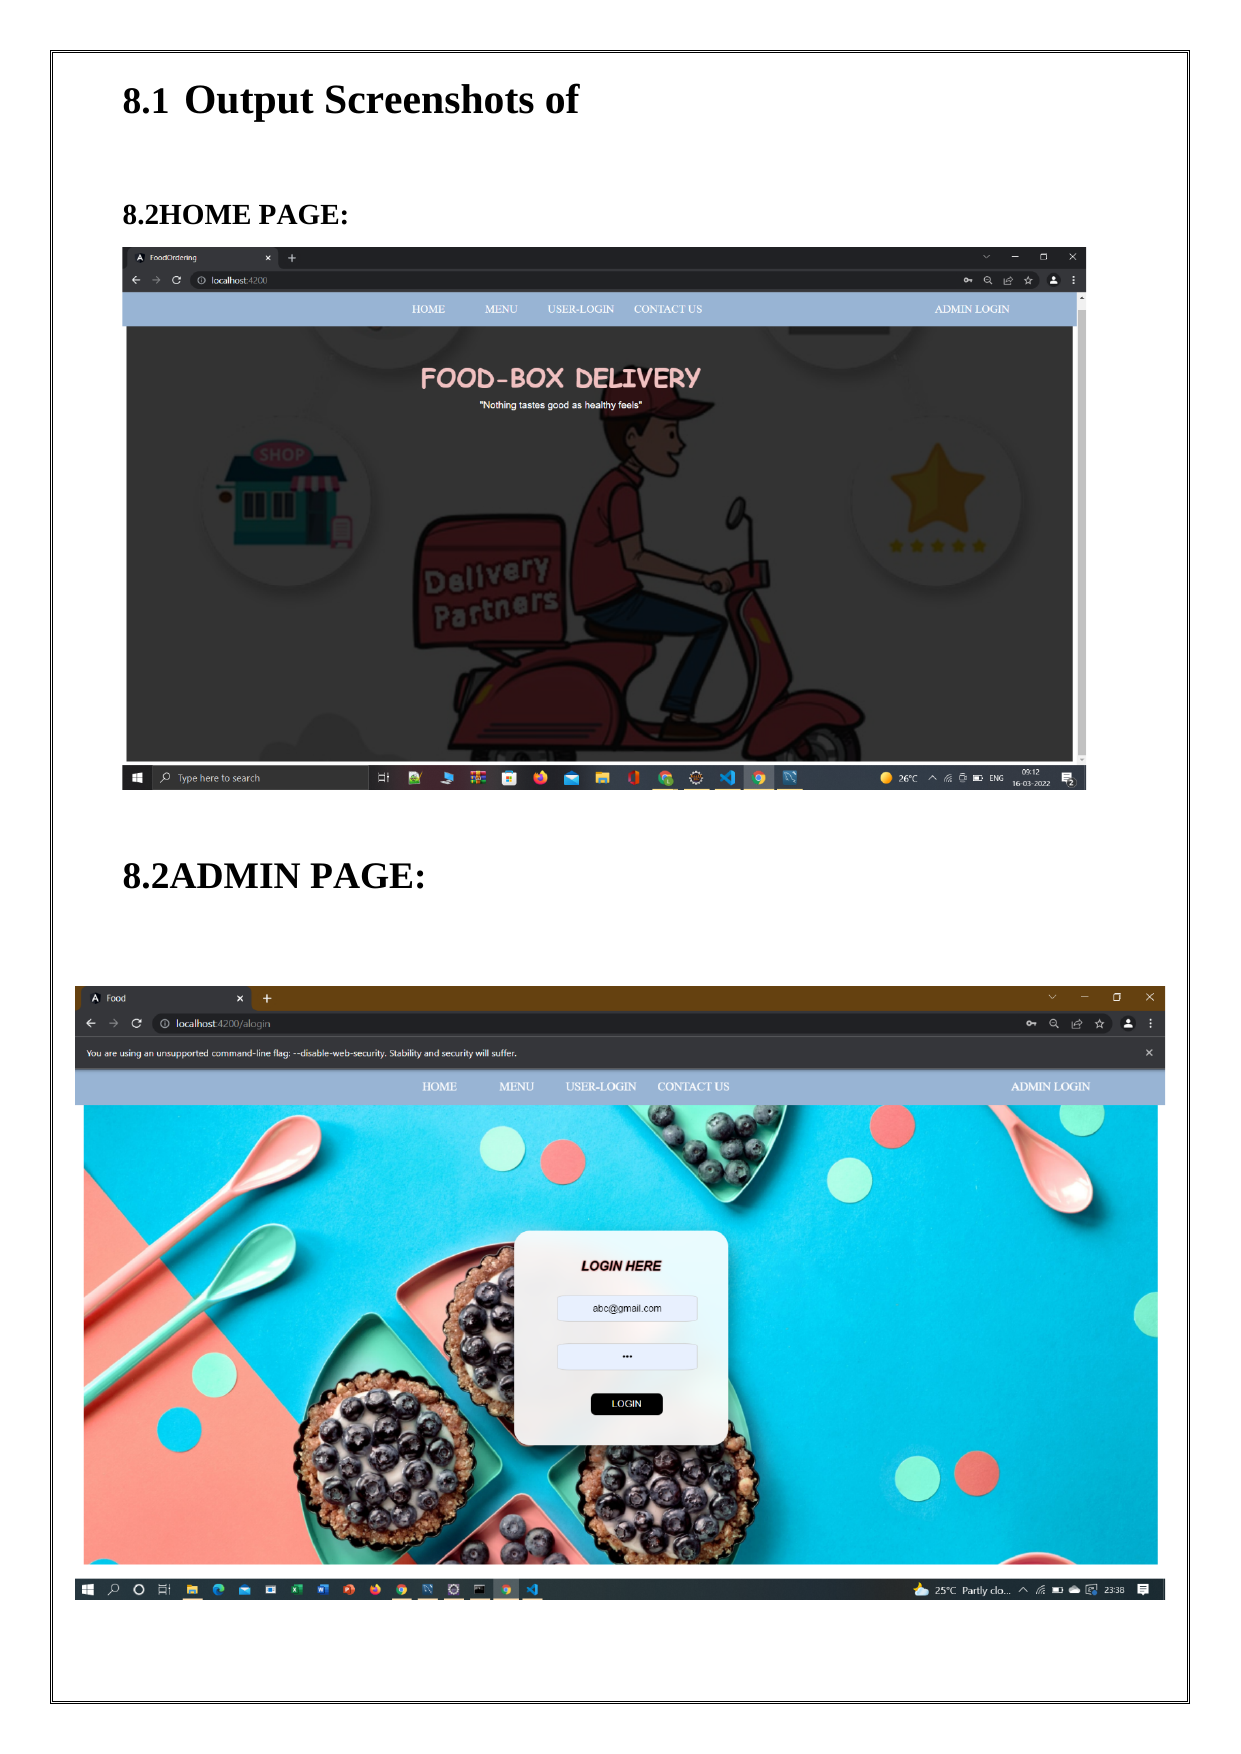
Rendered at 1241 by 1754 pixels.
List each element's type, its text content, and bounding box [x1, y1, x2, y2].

list 8.2HOME PAGE: [122, 197, 1165, 231]
list 8.1 Output Screenshots of [122, 75, 1165, 123]
picture [75, 986, 1166, 1600]
list 8.2ADMIN PAGE: [122, 854, 1165, 897]
picture [122, 247, 1087, 790]
